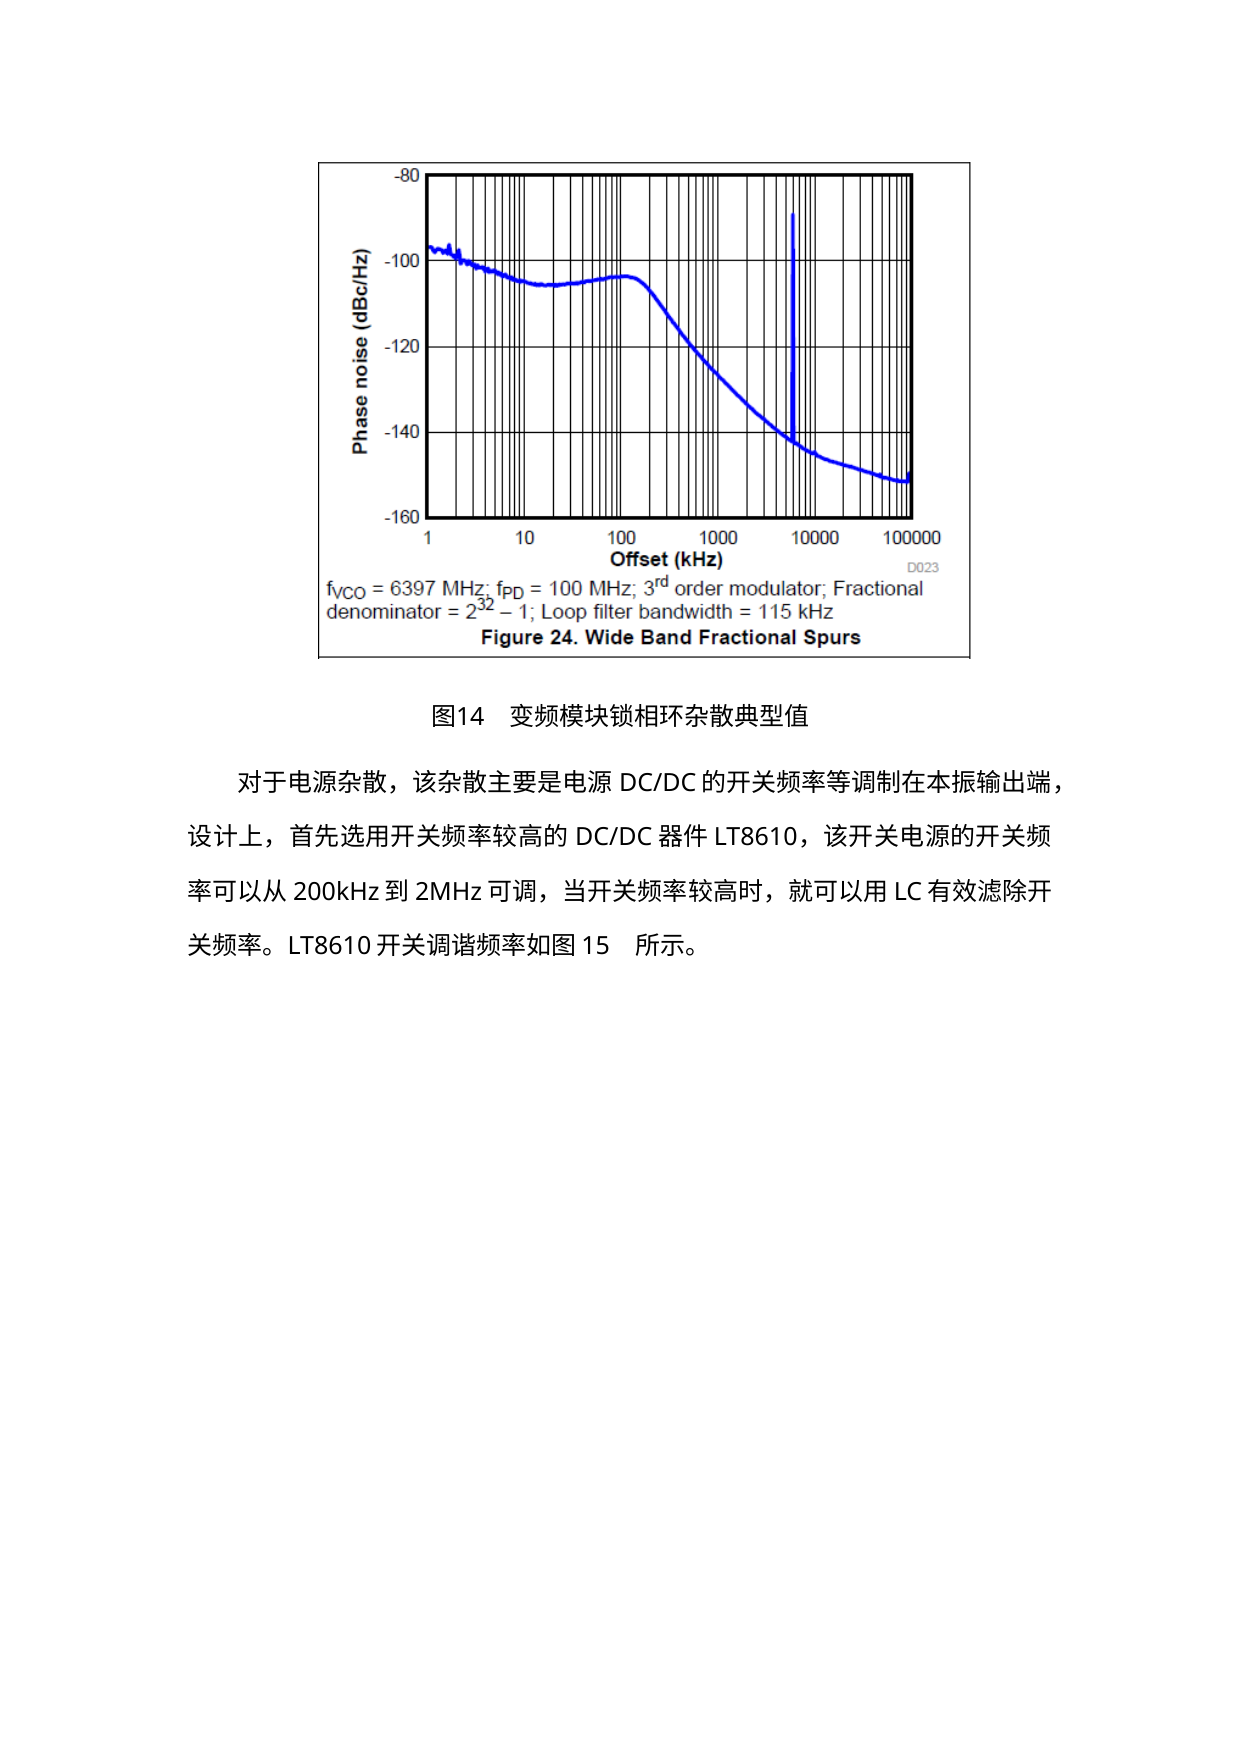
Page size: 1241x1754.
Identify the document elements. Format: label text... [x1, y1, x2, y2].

list 变频模块锁相环杂散典型值 [187, 699, 1053, 733]
picture [318, 162, 973, 659]
text 对于电源杂散，该杂散主要是电源DC/DC的开关频率等调制在本振输出端，设计上，首先选用开关频率较高的DC/DC器件LT8610，该开关电源的开关频率可以从200kHz到2MHz可调，当开关频率较高时，就可以用LC有效滤除开关频率。LT8610开关调谐频率如图15所示。 [187, 762, 1053, 962]
